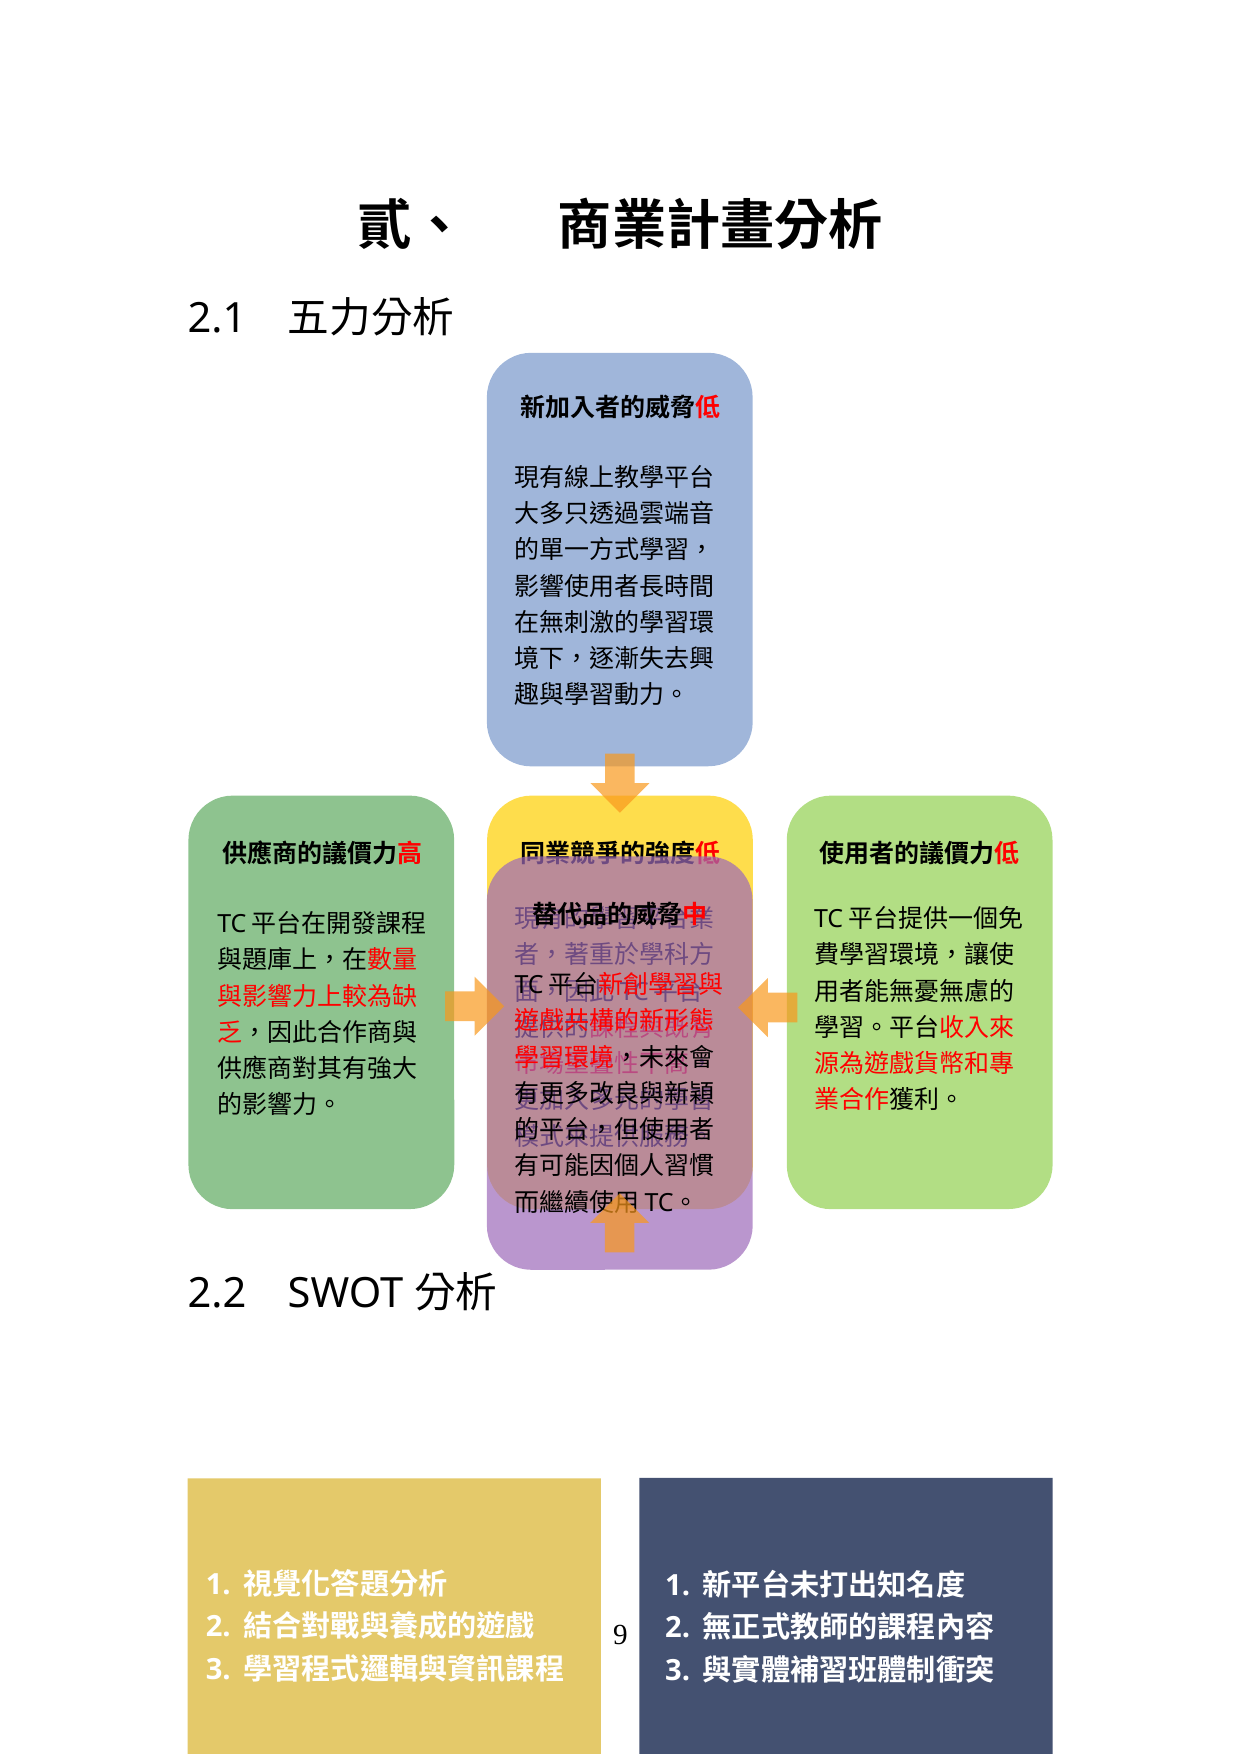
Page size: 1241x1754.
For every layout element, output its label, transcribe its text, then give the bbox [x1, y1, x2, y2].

text 2.1 五力分析 [187, 277, 1053, 352]
text 2.2 SWOT 分析 [187, 1252, 1053, 1327]
text 貳、 商業計畫分析 [187, 164, 1053, 277]
